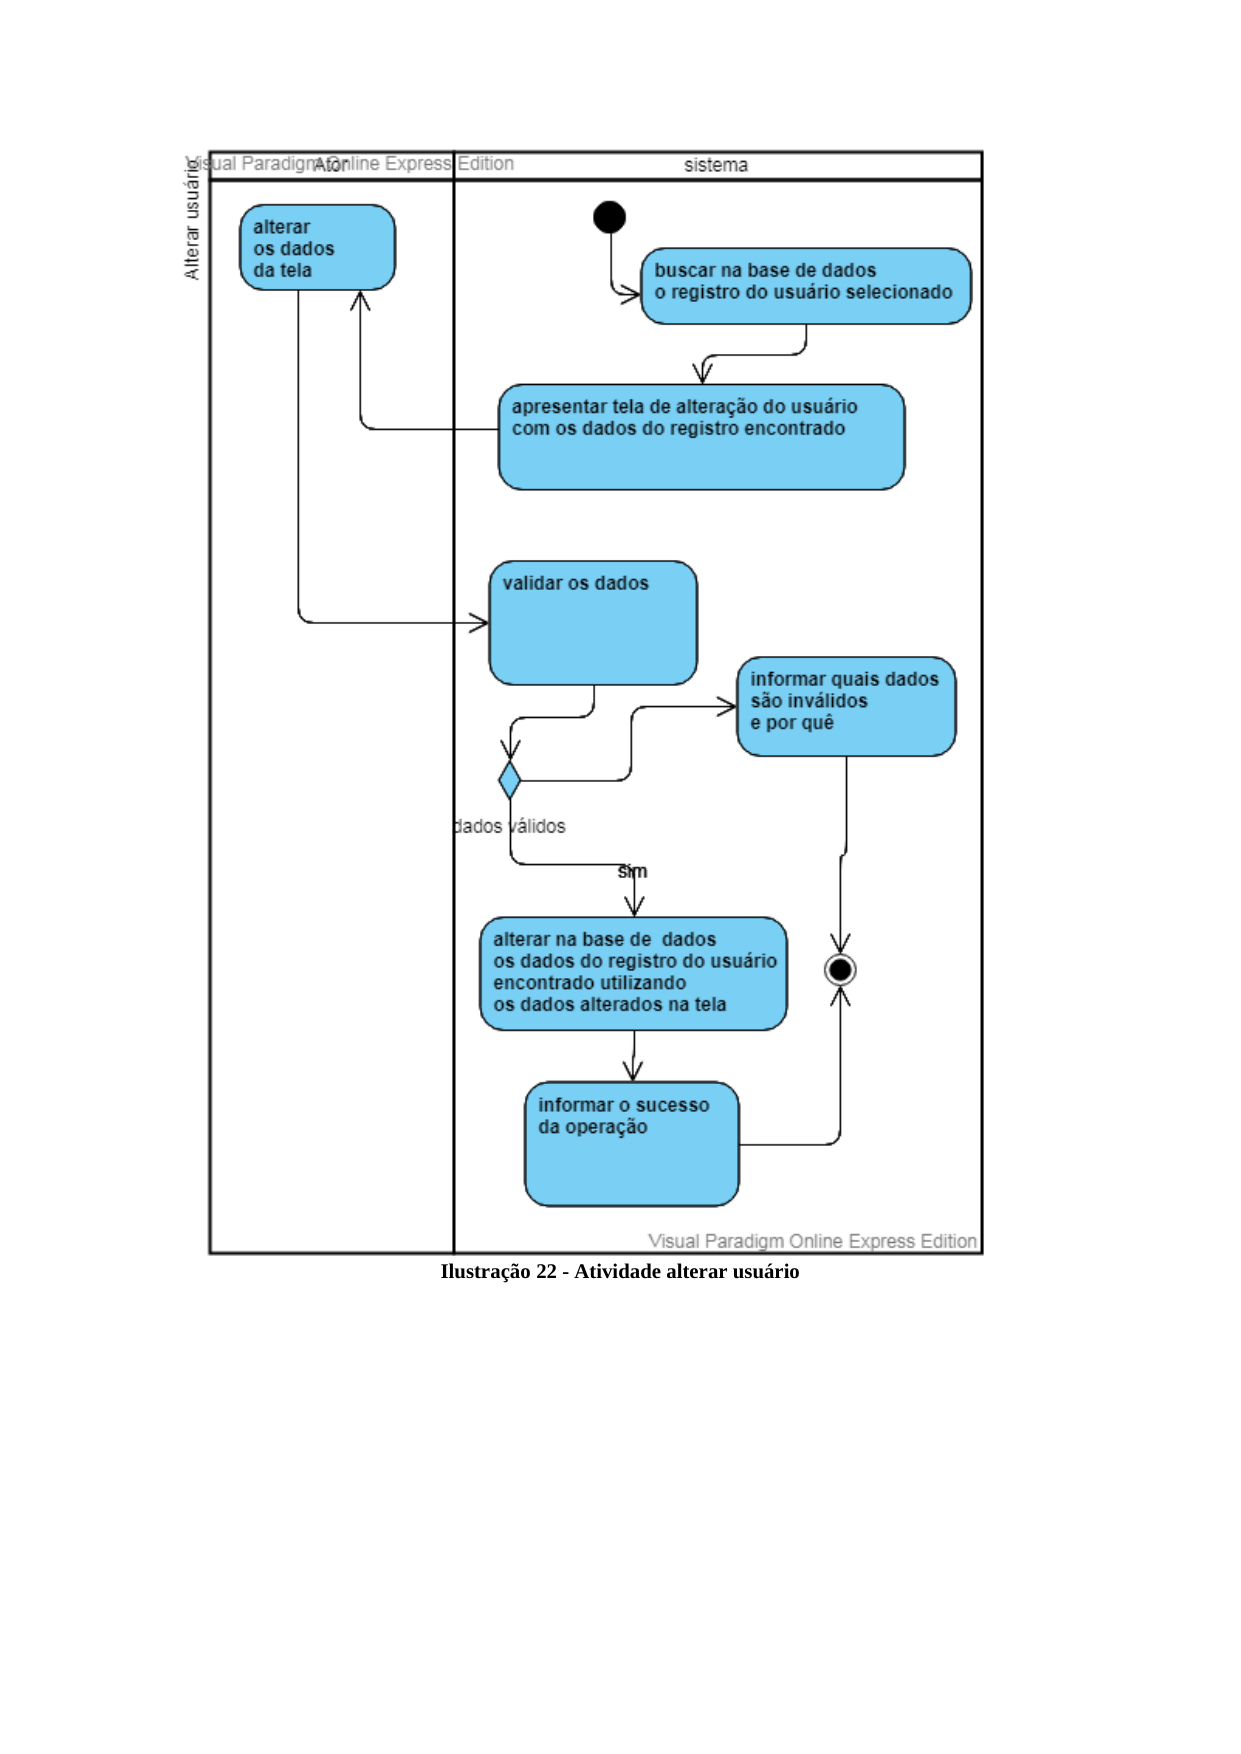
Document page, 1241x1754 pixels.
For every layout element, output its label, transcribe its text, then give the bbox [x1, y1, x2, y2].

text Ilustração 22 - Atividade alterar usuário [177, 1259, 1063, 1283]
picture [177, 147, 987, 1259]
